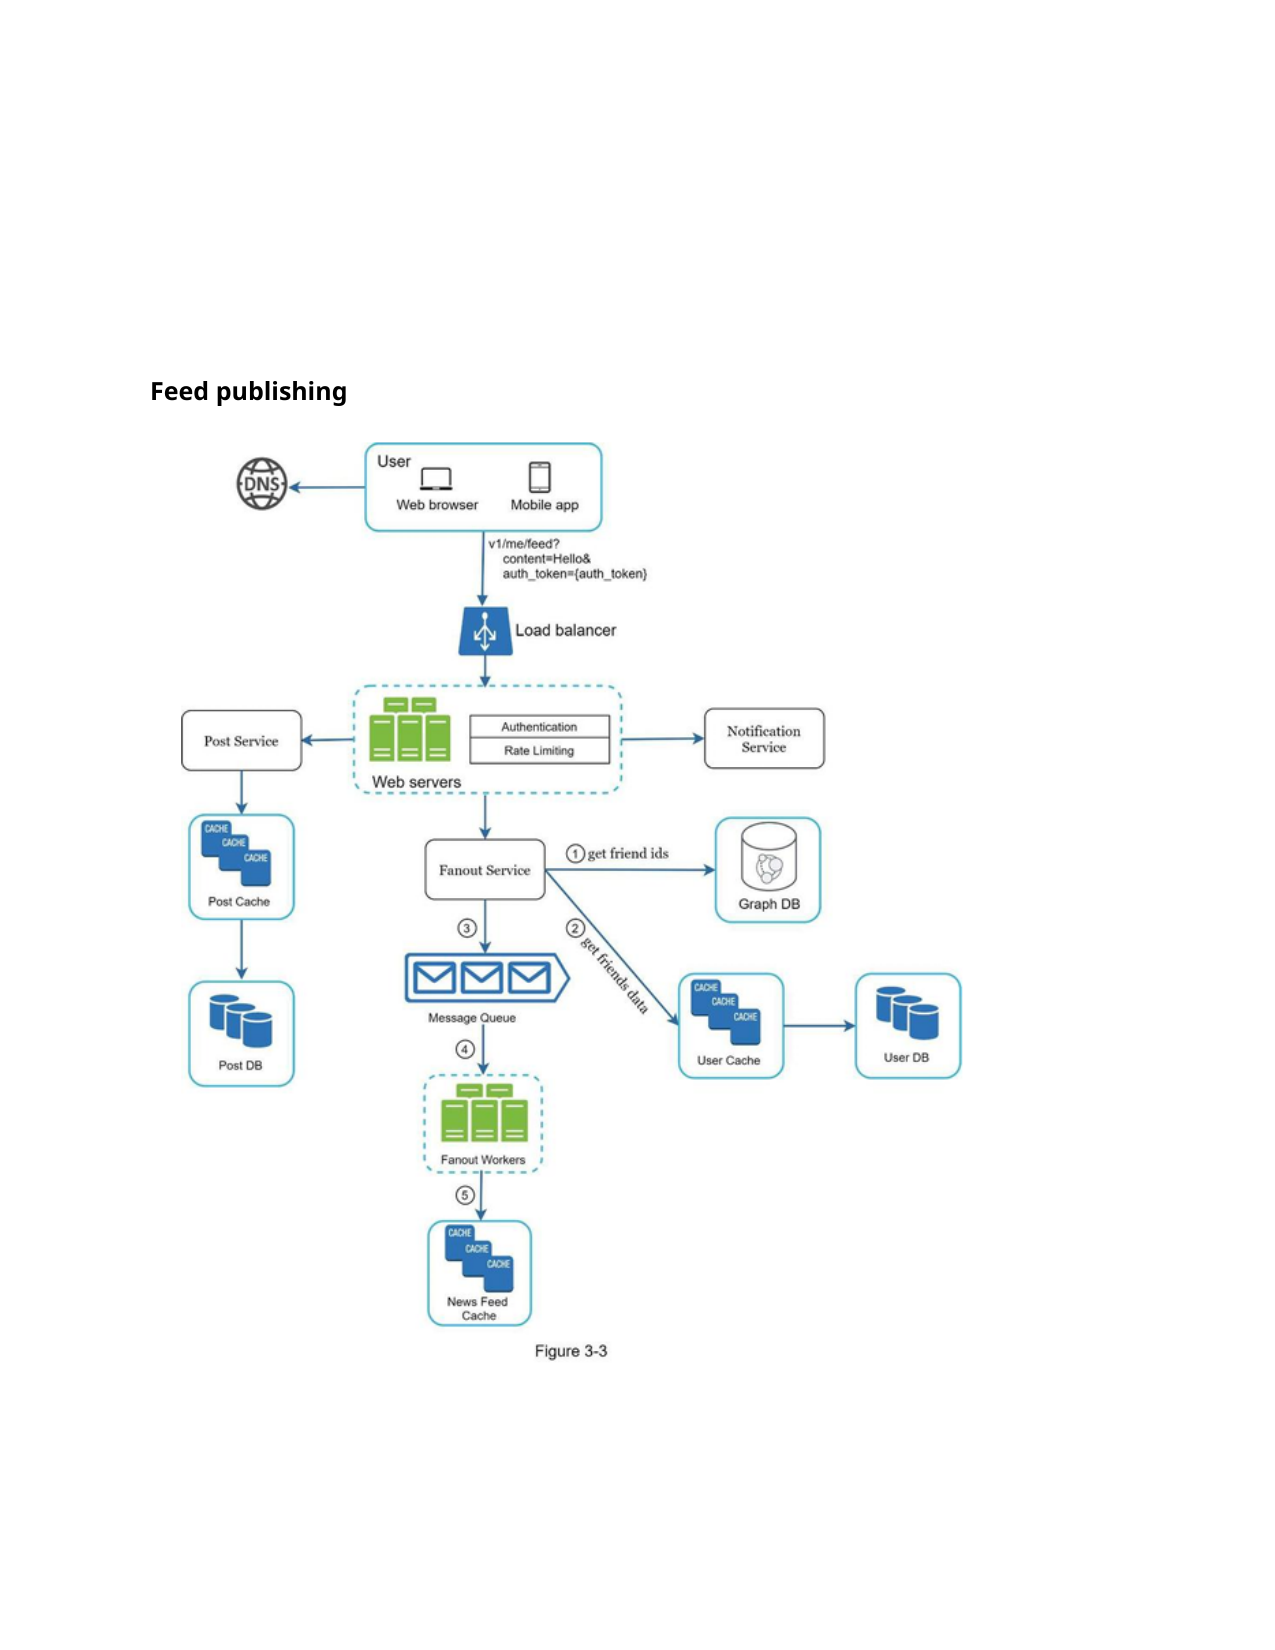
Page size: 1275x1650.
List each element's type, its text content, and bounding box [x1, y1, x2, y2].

picture [150, 429, 990, 1395]
text Feed publishing [150, 373, 1125, 407]
